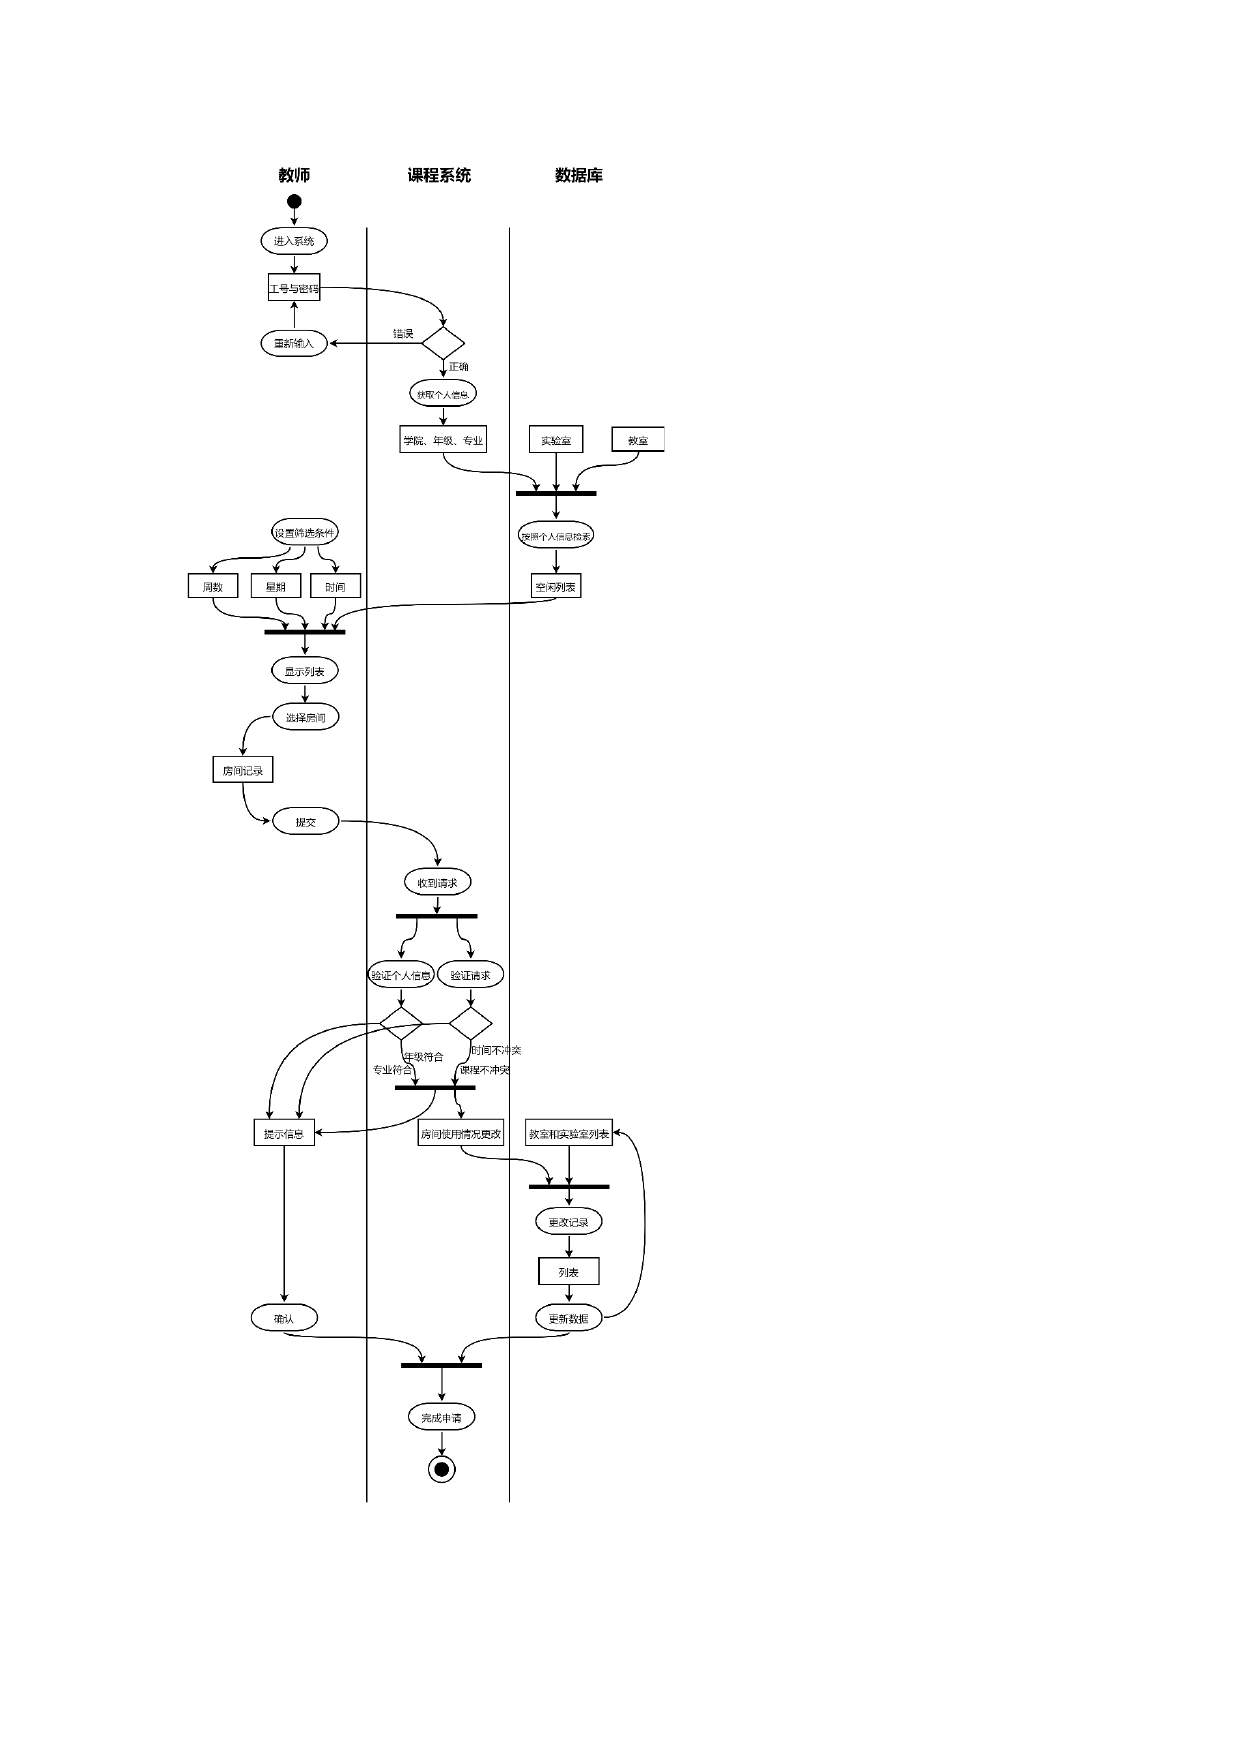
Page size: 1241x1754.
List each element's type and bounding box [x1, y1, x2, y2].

picture [187, 162, 665, 1503]
